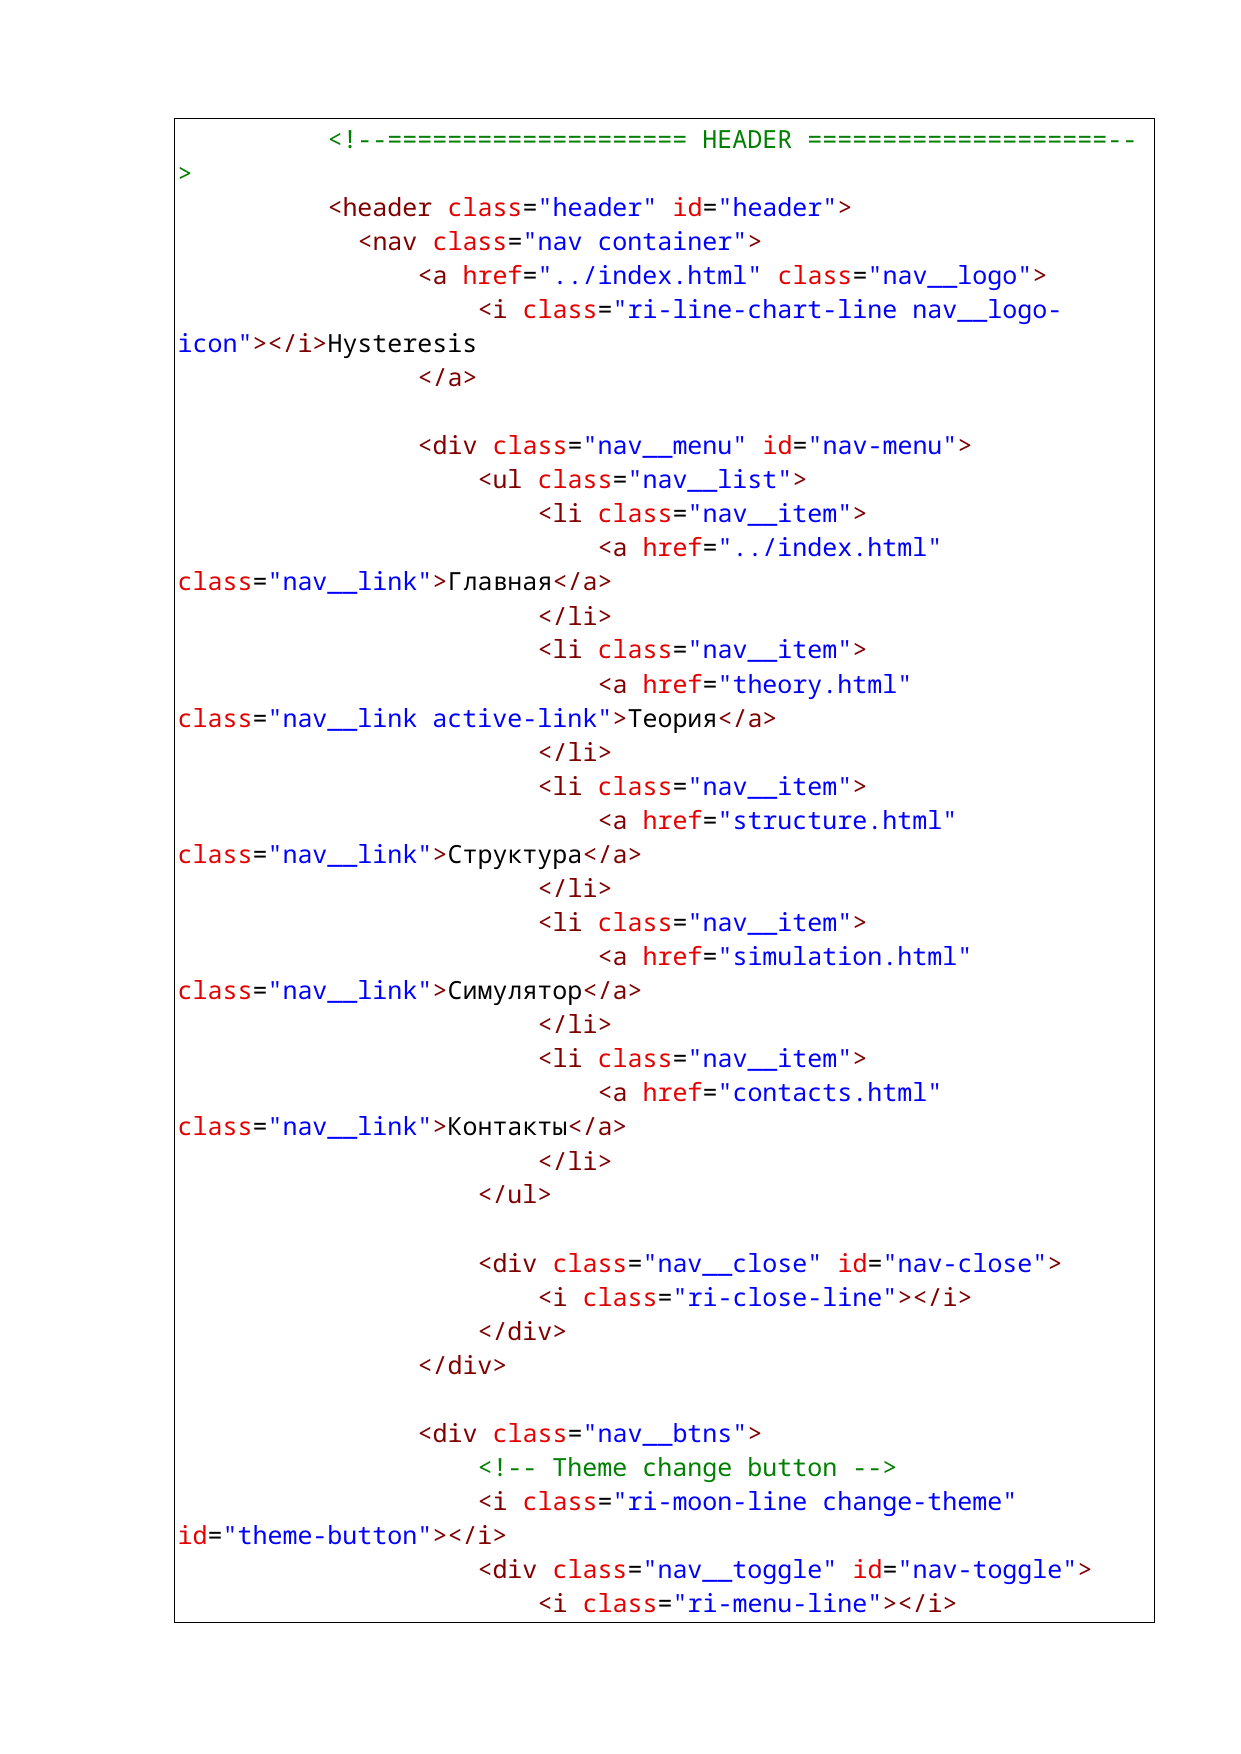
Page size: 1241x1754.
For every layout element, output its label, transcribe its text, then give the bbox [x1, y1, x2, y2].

text </li> [177, 1143, 1152, 1177]
text <a href="../index.html" class="nav__logo"> [177, 257, 1152, 292]
text <header class="header" id="header"> [177, 189, 1152, 223]
text <!--==================== HEADER ====================--> [175, 119, 1154, 189]
text <a href="../index.html" class="nav__link">Главная</a> [177, 530, 1152, 598]
text <div class="nav__btns"> [177, 1416, 1152, 1450]
text <ul class="nav__list"> [177, 462, 1152, 496]
text </li> [177, 871, 1152, 905]
text <div class="nav__close" id="nav-close"> [177, 1245, 1152, 1279]
text <!-- Theme change button --> [177, 1450, 1152, 1484]
text <i class="ri-menu-line"></i> [175, 1583, 1154, 1622]
text <li class="nav__item"> [177, 496, 1152, 530]
text <div class="nav__menu" id="nav-menu"> [177, 428, 1152, 462]
text </li> [177, 598, 1152, 632]
text <div class="nav__toggle" id="nav-toggle"> [177, 1552, 1152, 1583]
text <li class="nav__item"> [177, 632, 1152, 666]
text <a href="structure.html" class="nav__link">Структура</a> [177, 802, 1152, 871]
text <i class="ri-line-chart-line nav__logo-icon"></i>Hysteresis [177, 292, 1152, 360]
text <i class="ri-moon-line change-theme" id="theme-button"></i> [177, 1484, 1152, 1552]
text </li> [177, 1007, 1152, 1041]
text <li class="nav__item"> [177, 905, 1152, 939]
text <nav class="nav container"> [177, 223, 1152, 257]
text <a href="simulation.html" class="nav__link">Симулятор</a> [177, 939, 1152, 1007]
text </a> [177, 360, 1152, 394]
text </div> [177, 1313, 1152, 1347]
text <a href="theory.html" class="nav__link active-link">Теория</a> [177, 666, 1152, 734]
text </li> [177, 734, 1152, 768]
text <i class="ri-close-line"></i> [177, 1279, 1152, 1313]
text <li class="nav__item"> [177, 768, 1152, 802]
text </ul> [177, 1177, 1152, 1211]
text <a href="contacts.html" class="nav__link">Контакты</a> [177, 1075, 1152, 1143]
text </div> [177, 1347, 1152, 1382]
text <li class="nav__item"> [177, 1041, 1152, 1075]
